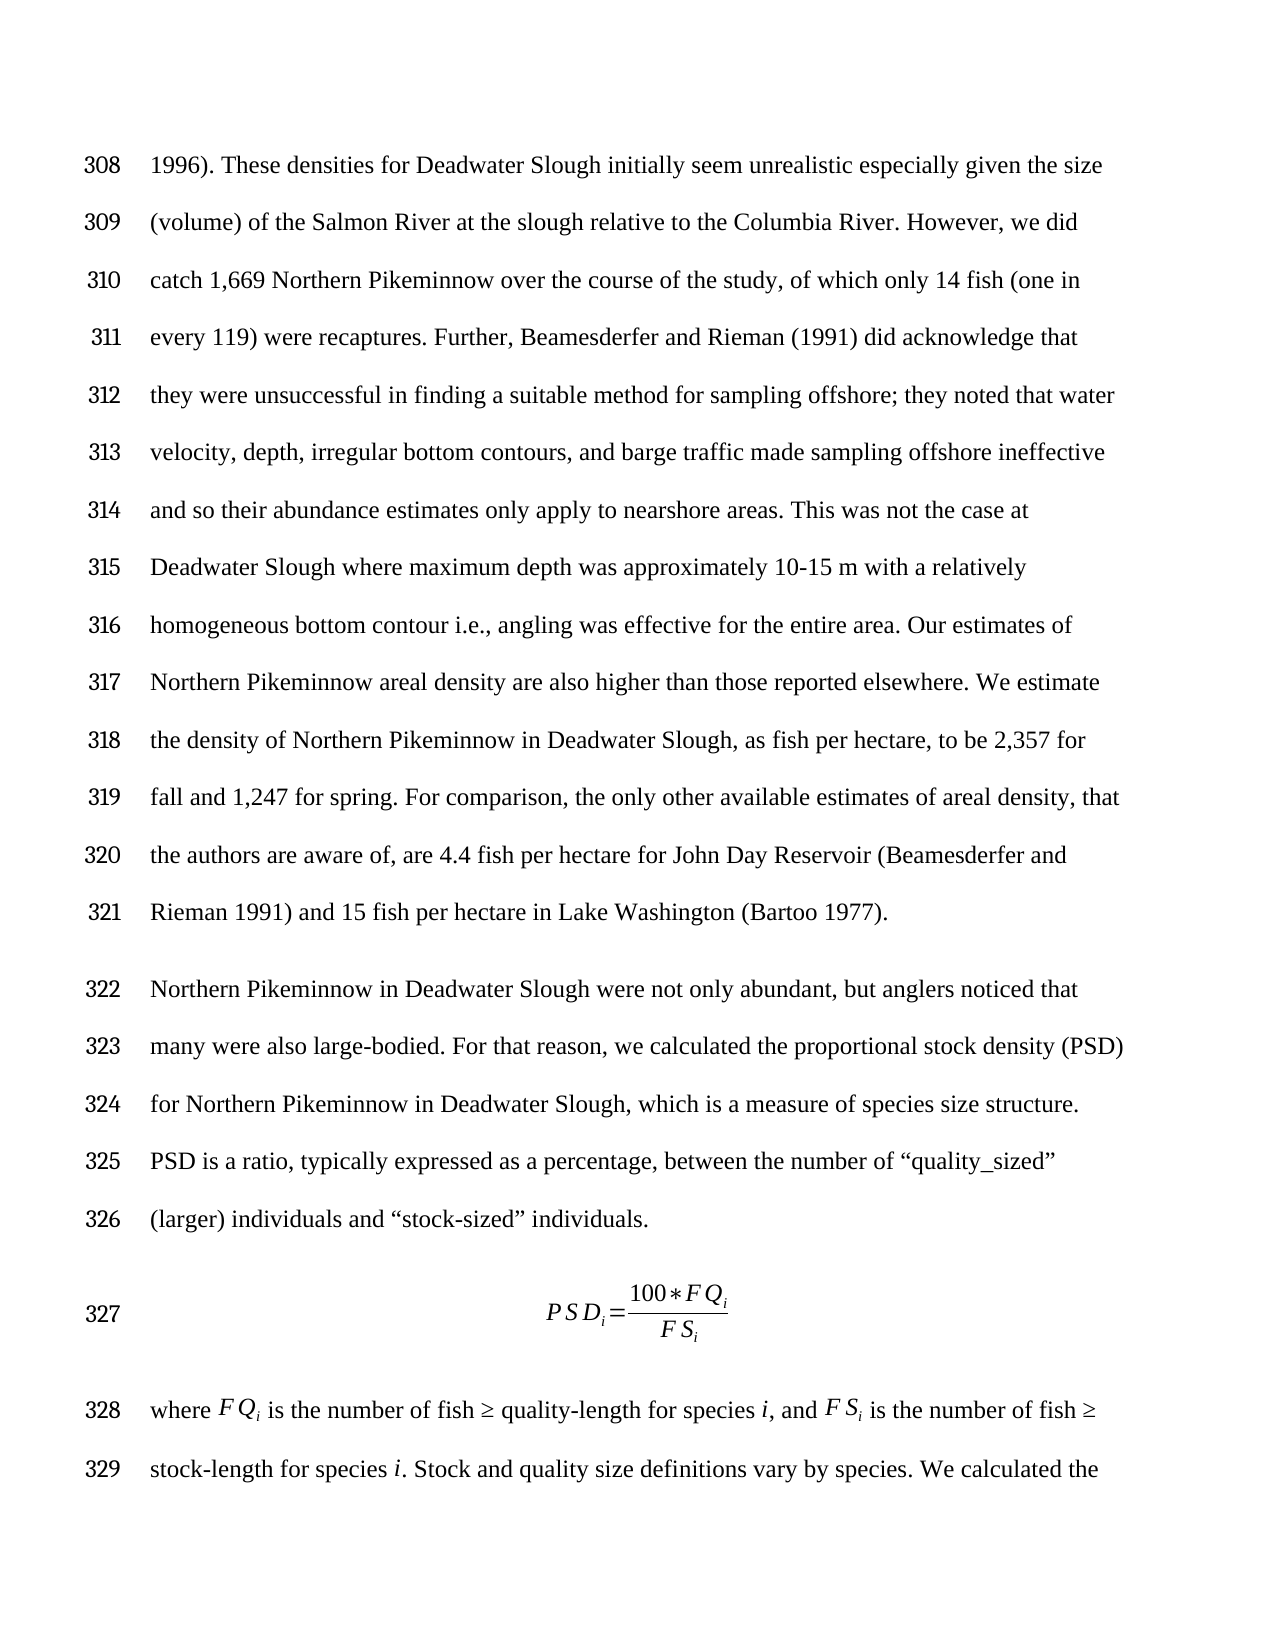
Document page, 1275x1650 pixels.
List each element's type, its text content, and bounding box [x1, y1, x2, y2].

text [150, 1394, 1125, 1483]
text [150, 150, 1125, 926]
text Northern Pikeminnow in Deadwater Slough were not only abundant, but anglers noticed that many were also large-bodied. For that reason, we calculated the proportional stock density (PSD) for Northern Pikeminnow in Deadwater Slough, which is a measure of species size structure. PSD is a ratio, typically expressed as a percentage, between the number of “quality_sized” (larger) individuals and “stock-sized” individuals. [150, 974, 1125, 1232]
